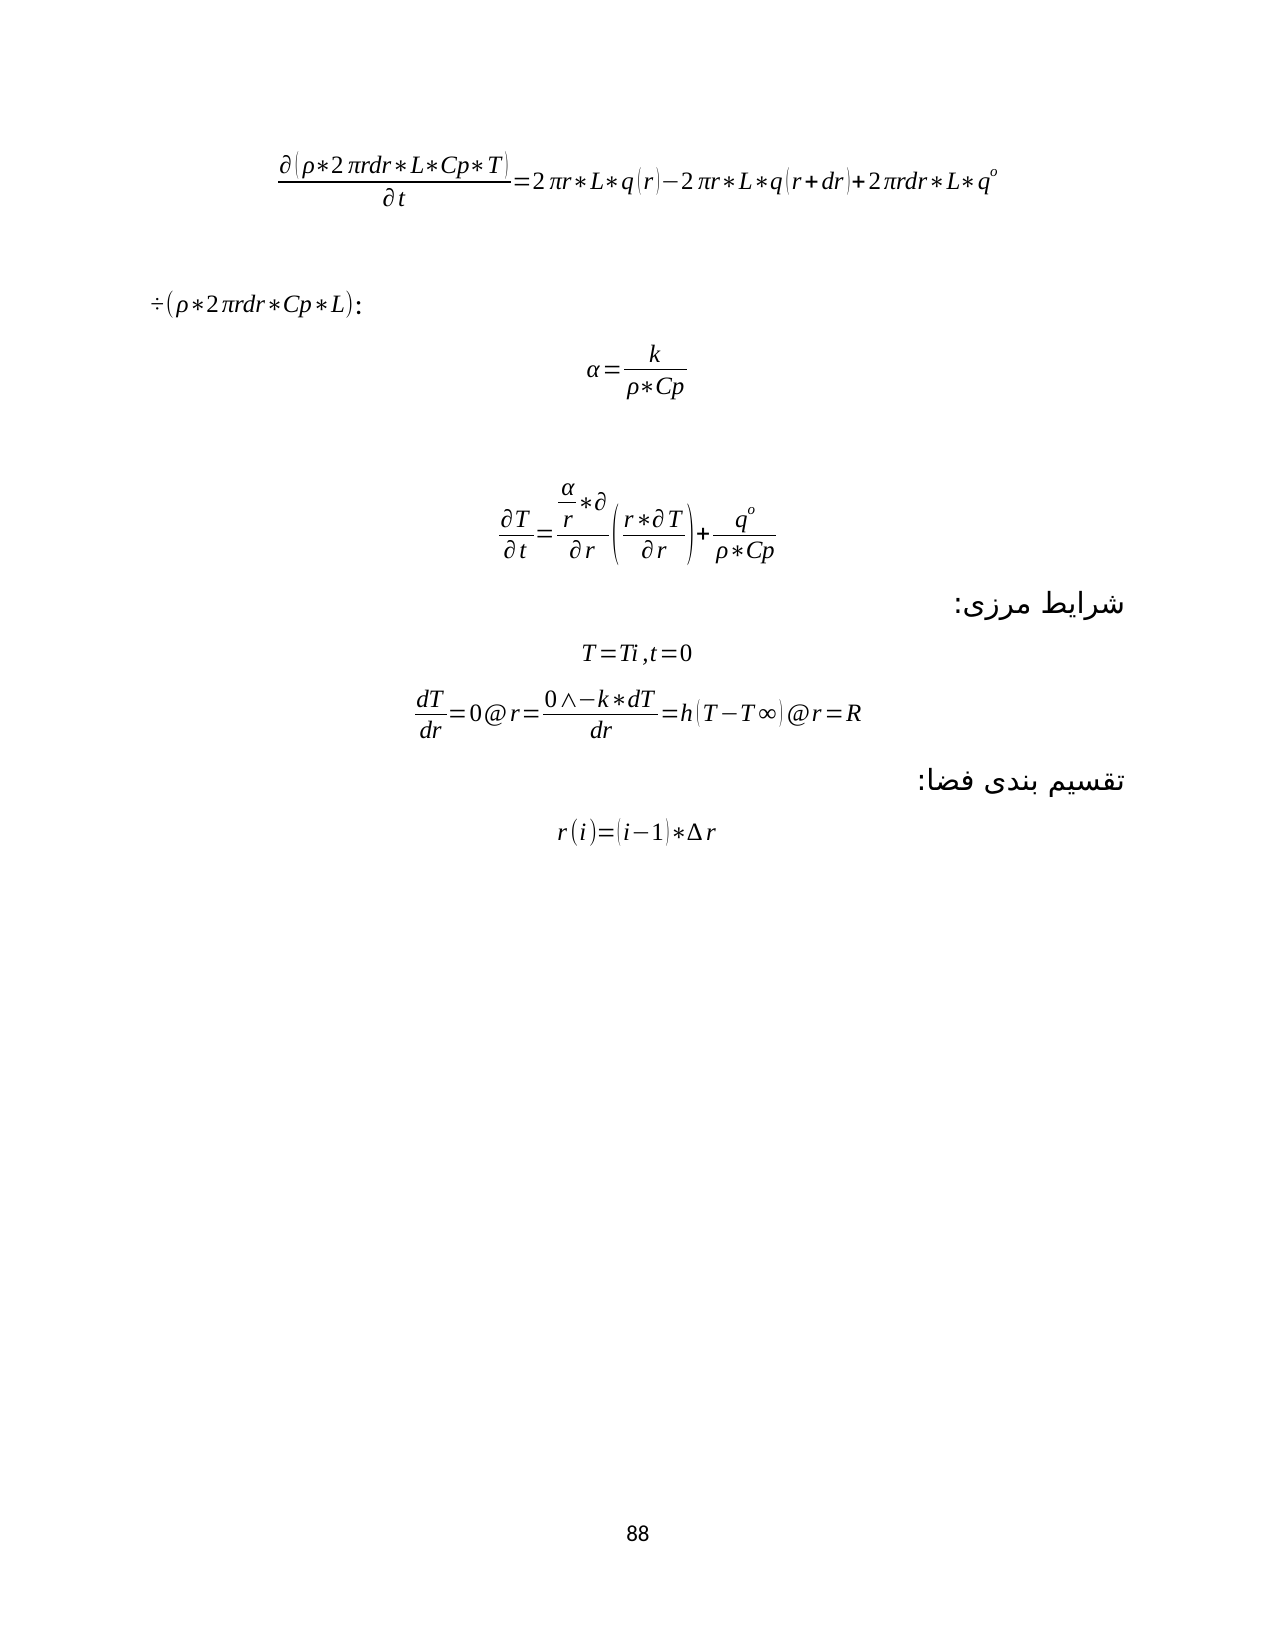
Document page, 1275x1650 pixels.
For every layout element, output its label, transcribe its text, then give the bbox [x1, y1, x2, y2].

text تقسیم بندی فضا: [150, 764, 1125, 798]
text شرایط مرزی: [150, 586, 1125, 620]
text : [150, 286, 1125, 322]
